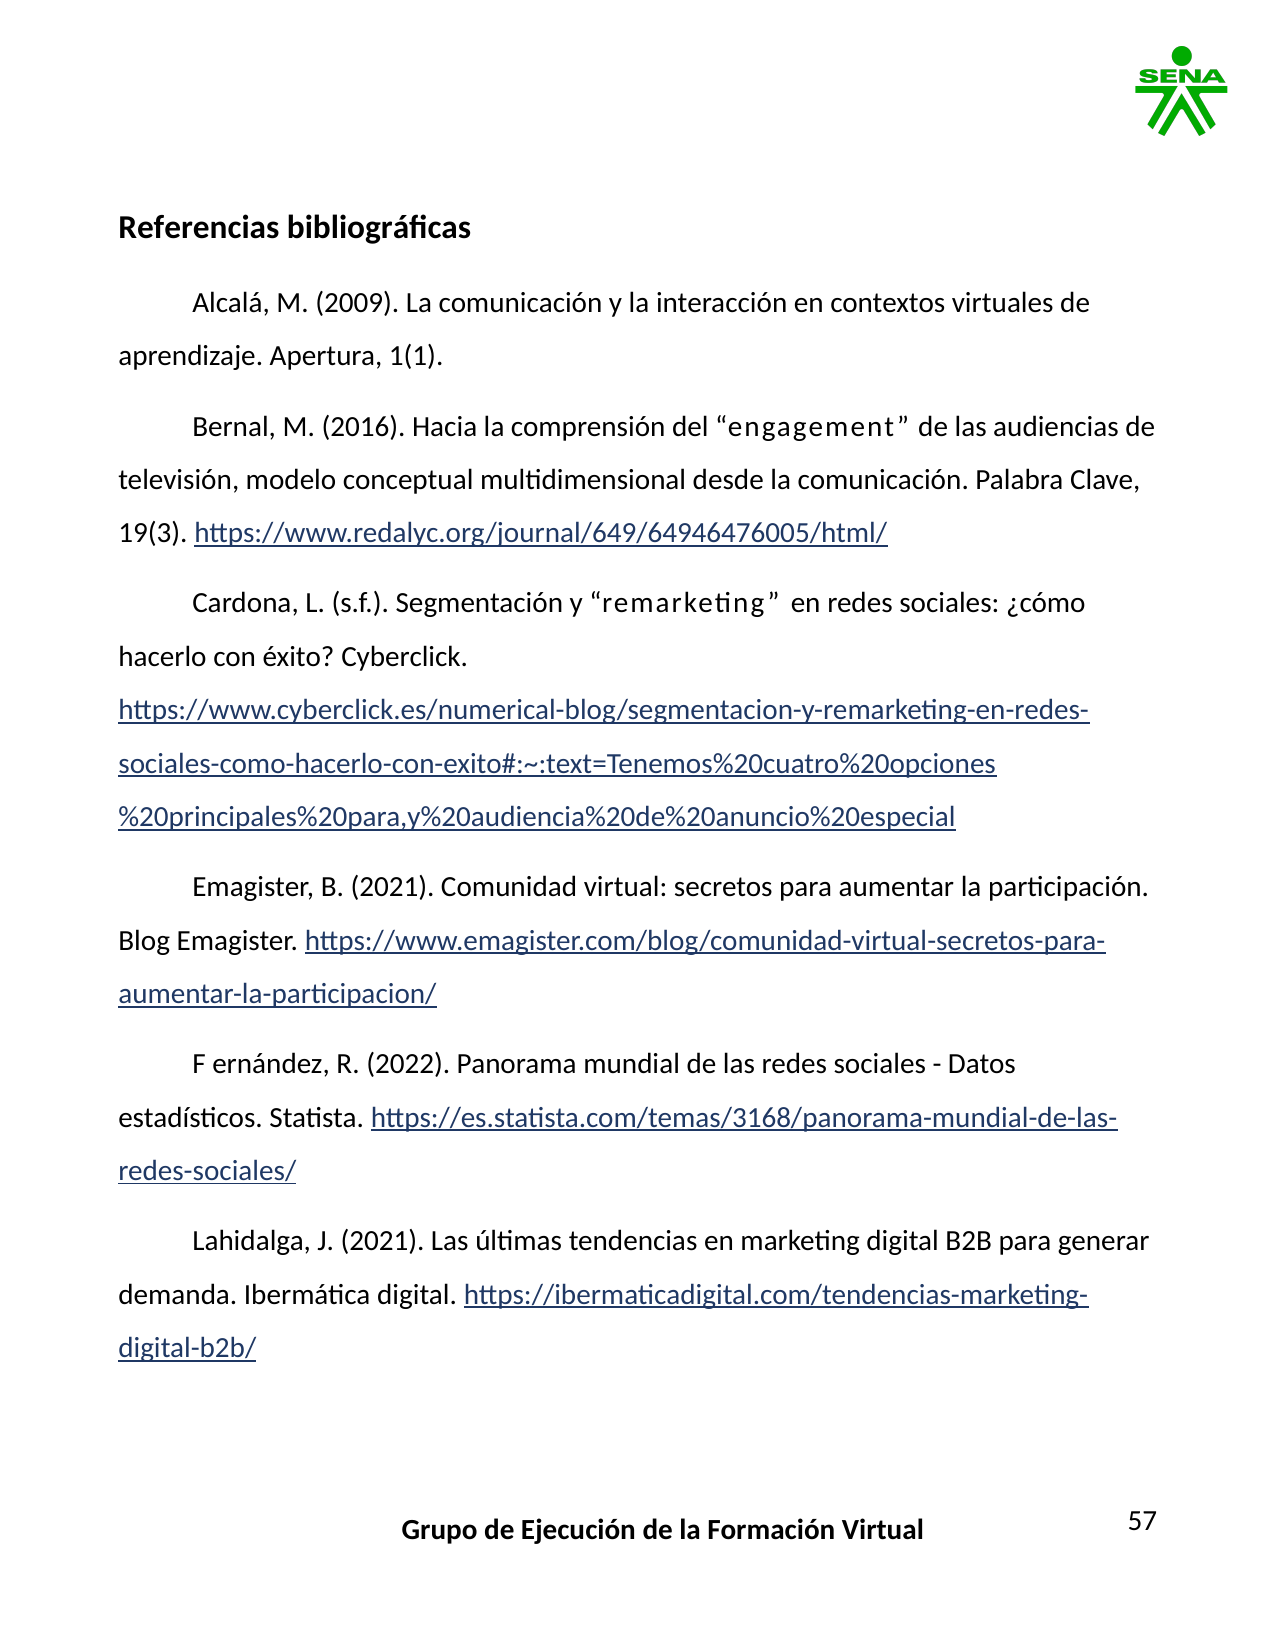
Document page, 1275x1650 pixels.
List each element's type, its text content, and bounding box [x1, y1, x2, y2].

text Referencias bibliográficas [118, 206, 1157, 247]
text Cardona, L. (s.f.). Segmentación y “remarketing” en redes sociales: ¿cómo hacerlo con éxito? Cyberclick. https://www.cyberclick.es/numerical-blog/segmentacion-y-remarketing-en-redes-sociales-como-hacerlo-con-exito#:~:text=Tenemos%20cuatro%20opciones%20principales%20para,y%20audiencia%20de%20anuncio%20especial [118, 584, 1157, 834]
text F ernández, R. (2022). Panorama mundial de las redes sociales - Datos estadísticos. Statista. https://es.statista.com/temas/3168/panorama-mundial-de-las-redes-sociales/ [118, 1045, 1157, 1188]
text Bernal, M. (2016). Hacia la comprensión del “engagement” de las audiencias de televisión, modelo conceptual multidimensional desde la comunicación. Palabra Clave, 19(3). https://www.redalyc.org/journal/649/64946476005/html/ [118, 408, 1157, 550]
text Lahidalga, J. (2021). Las últimas tendencias en marketing digital B2B para generar demanda. Ibermática digital. https://ibermaticadigital.com/tendencias-marketing-digital-b2b/ [118, 1222, 1157, 1365]
text Emagister, B. (2021). Comunidad virtual: secretos para aumentar la participación. Blog Emagister. https://www.emagister.com/blog/comunidad-virtual-secretos-para-aumentar-la-participacion/ [118, 868, 1157, 1011]
picture [1135, 46, 1228, 136]
text Alcalá, M. (2009). La comunicación y la interacción en contextos virtuales de aprendizaje. Apertura, 1(1). [118, 284, 1157, 373]
